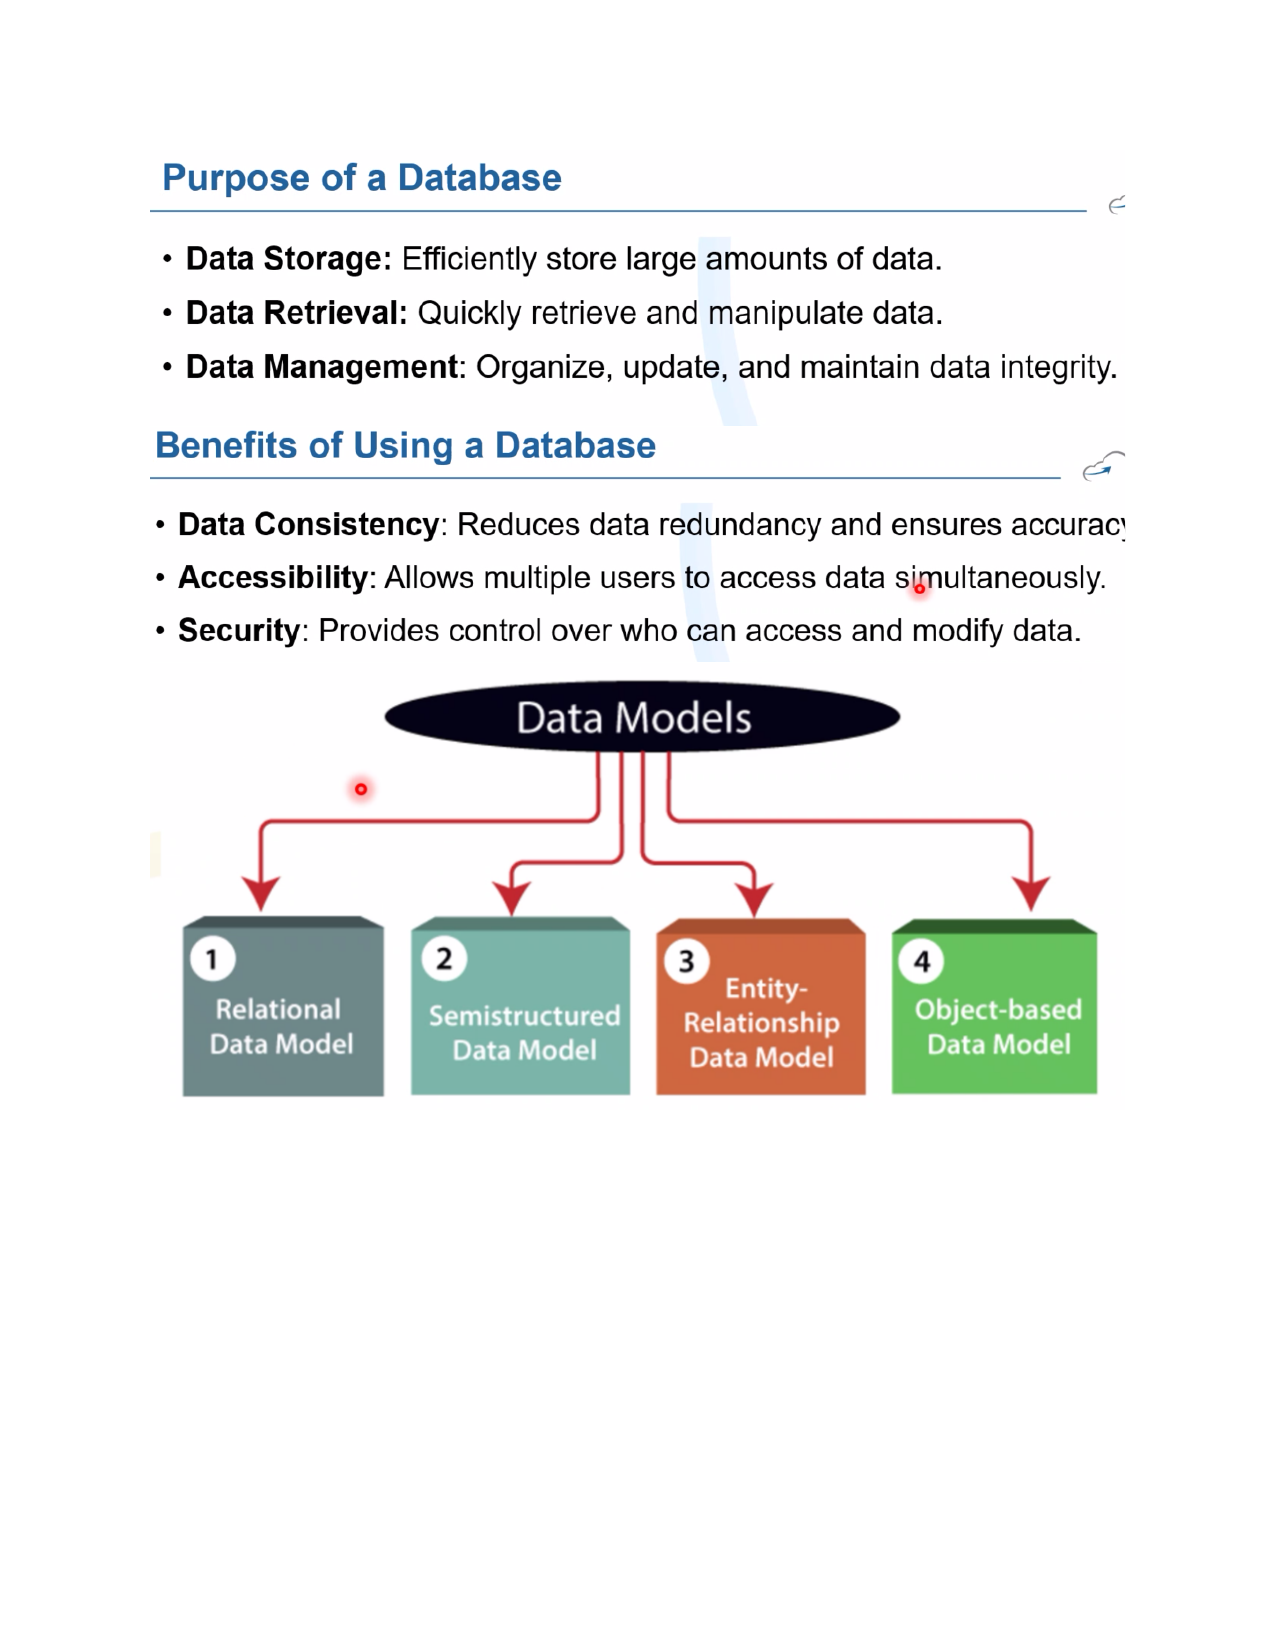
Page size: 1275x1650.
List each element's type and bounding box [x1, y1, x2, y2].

picture [150, 150, 1125, 426]
picture [150, 663, 1125, 1110]
picture [150, 427, 1125, 662]
